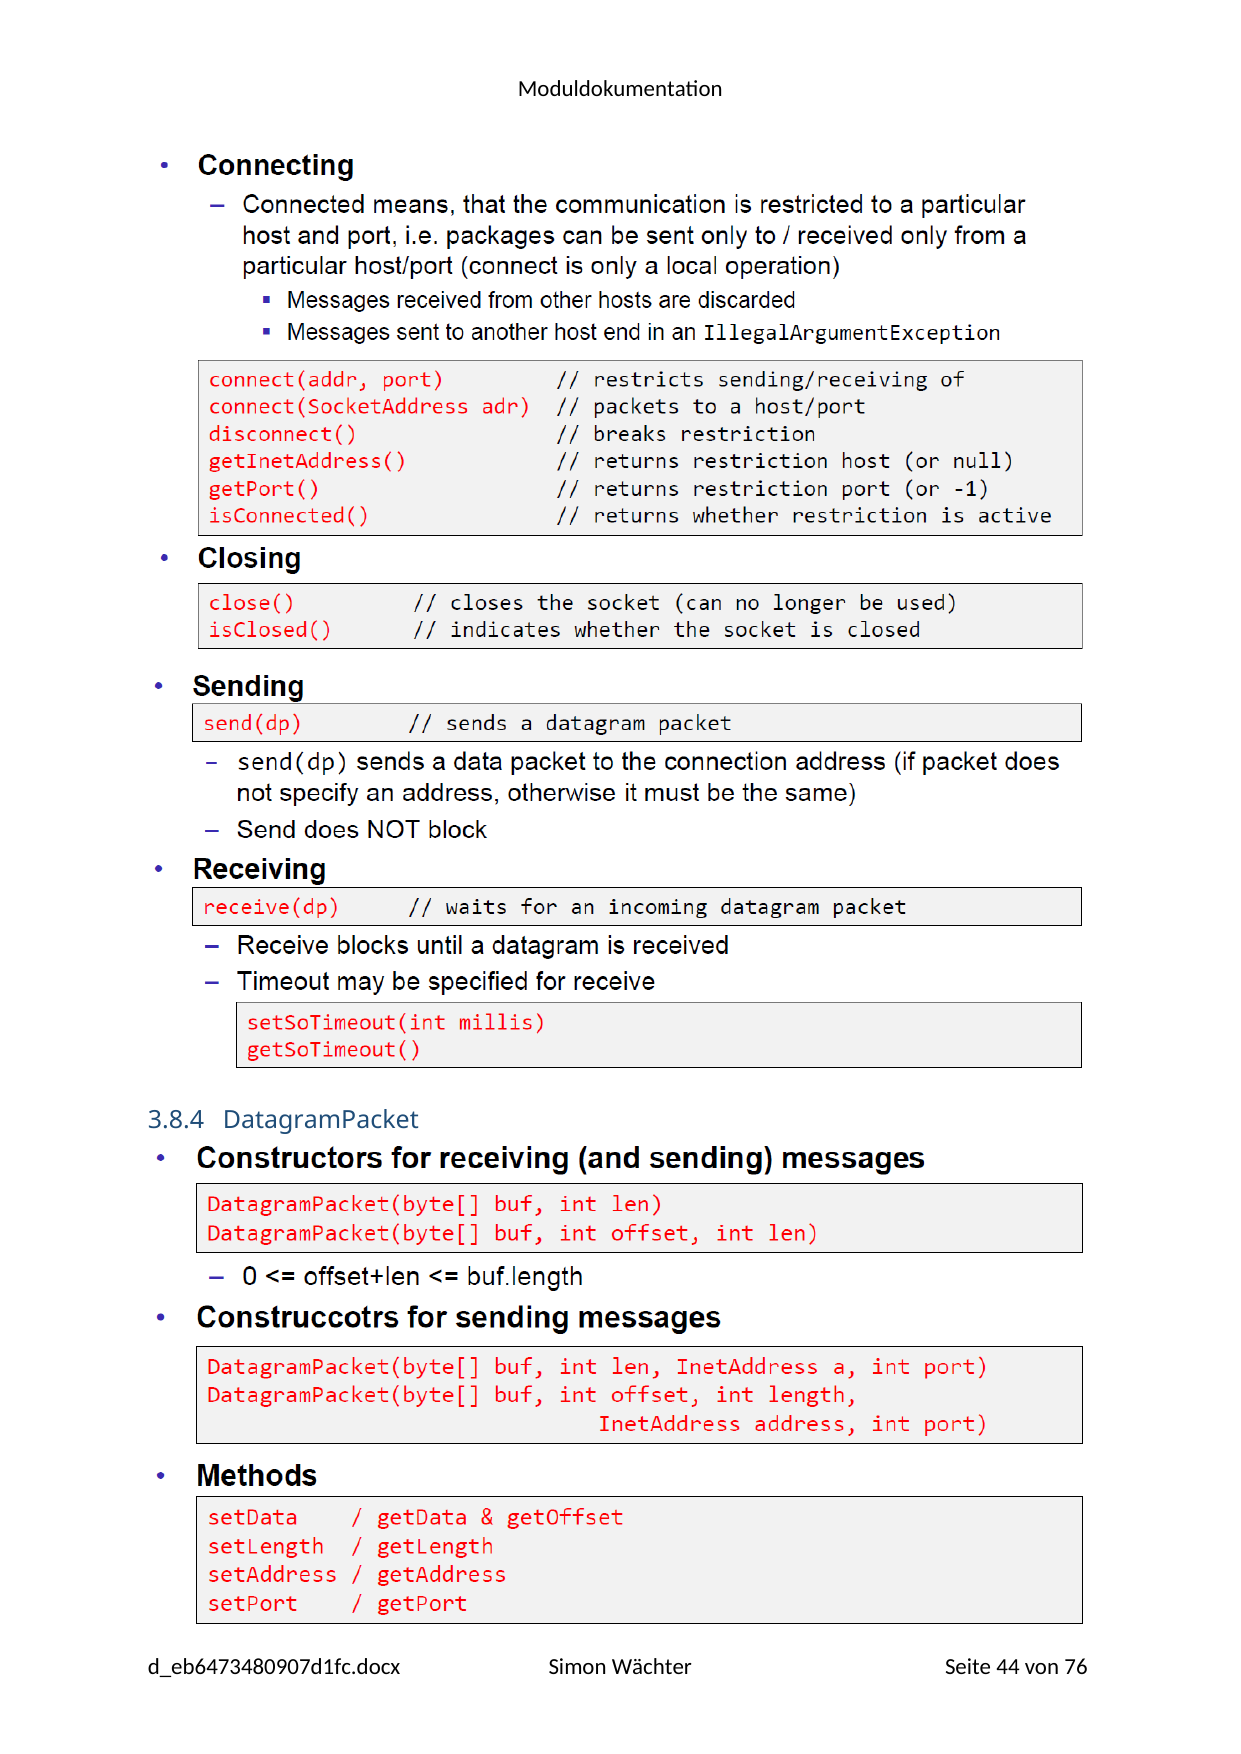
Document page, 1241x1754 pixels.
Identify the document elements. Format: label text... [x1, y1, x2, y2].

picture [147, 671, 1093, 1083]
picture [147, 147, 1093, 653]
subtitle DatagramPacket [148, 1101, 1093, 1136]
picture [147, 1138, 1093, 1634]
